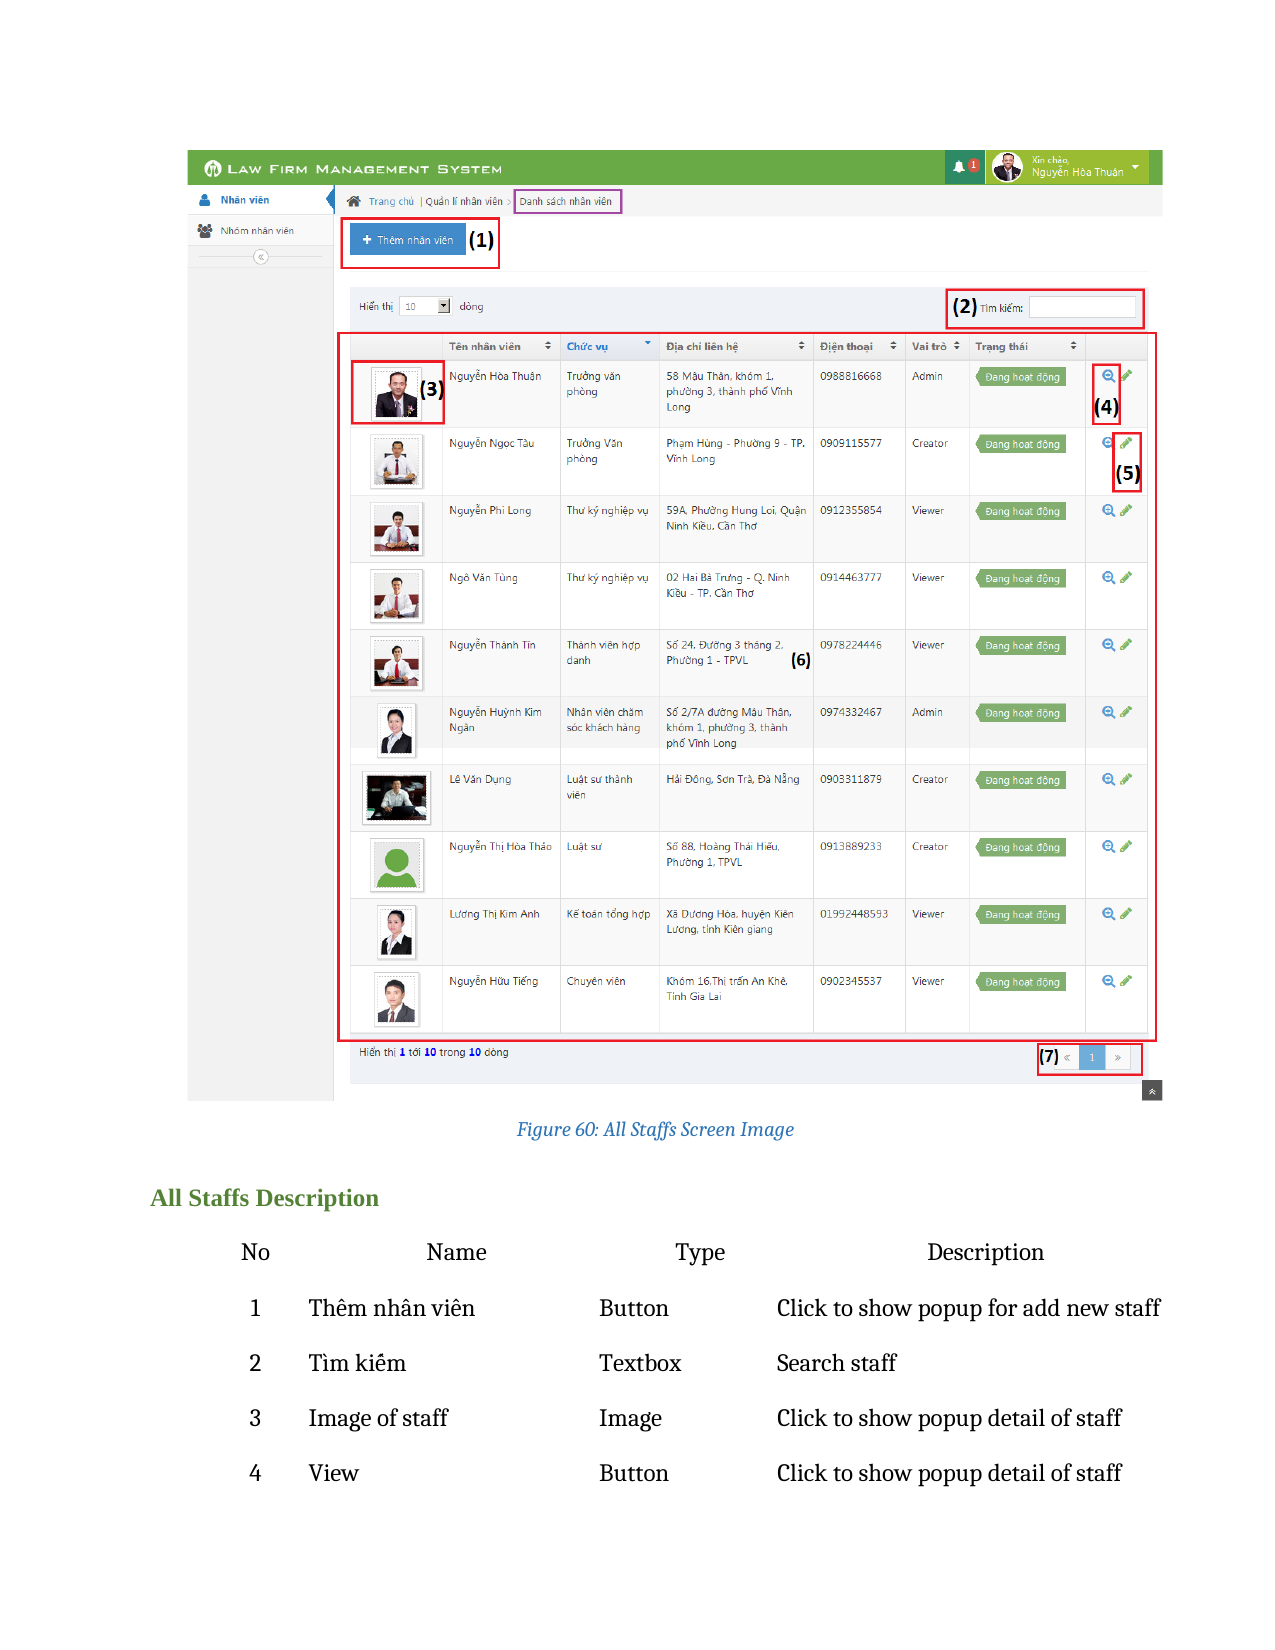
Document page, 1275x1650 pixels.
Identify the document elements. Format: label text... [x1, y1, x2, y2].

table_cell View [297, 1449, 588, 1488]
table_cell 1 [213, 1283, 297, 1338]
table_cell Button [588, 1449, 766, 1488]
table_header Type [616, 1228, 784, 1283]
table_cell Click to show popup for add new staff [766, 1283, 1187, 1338]
table_cell Search staff [766, 1338, 1187, 1394]
table_cell Tìm kiếm [297, 1338, 588, 1394]
subtitle All Staffs Description [150, 1183, 1125, 1212]
table_cell 3 [213, 1394, 297, 1449]
table_cell 4 [213, 1449, 297, 1488]
table_cell Thêm nhân viên [297, 1283, 588, 1338]
table_header Description [785, 1228, 1187, 1283]
picture [187, 150, 1163, 1101]
table_header Name [297, 1228, 616, 1283]
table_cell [766, 1449, 1187, 1488]
table_cell Image of staff [297, 1394, 588, 1449]
table_cell Textbox [588, 1338, 766, 1394]
table_cell 2 [213, 1338, 297, 1394]
table_cell Click to show popup detail of staff [766, 1394, 1187, 1449]
table_cell Image [588, 1394, 766, 1449]
table_header No [213, 1228, 297, 1283]
table_cell Button [588, 1283, 766, 1338]
